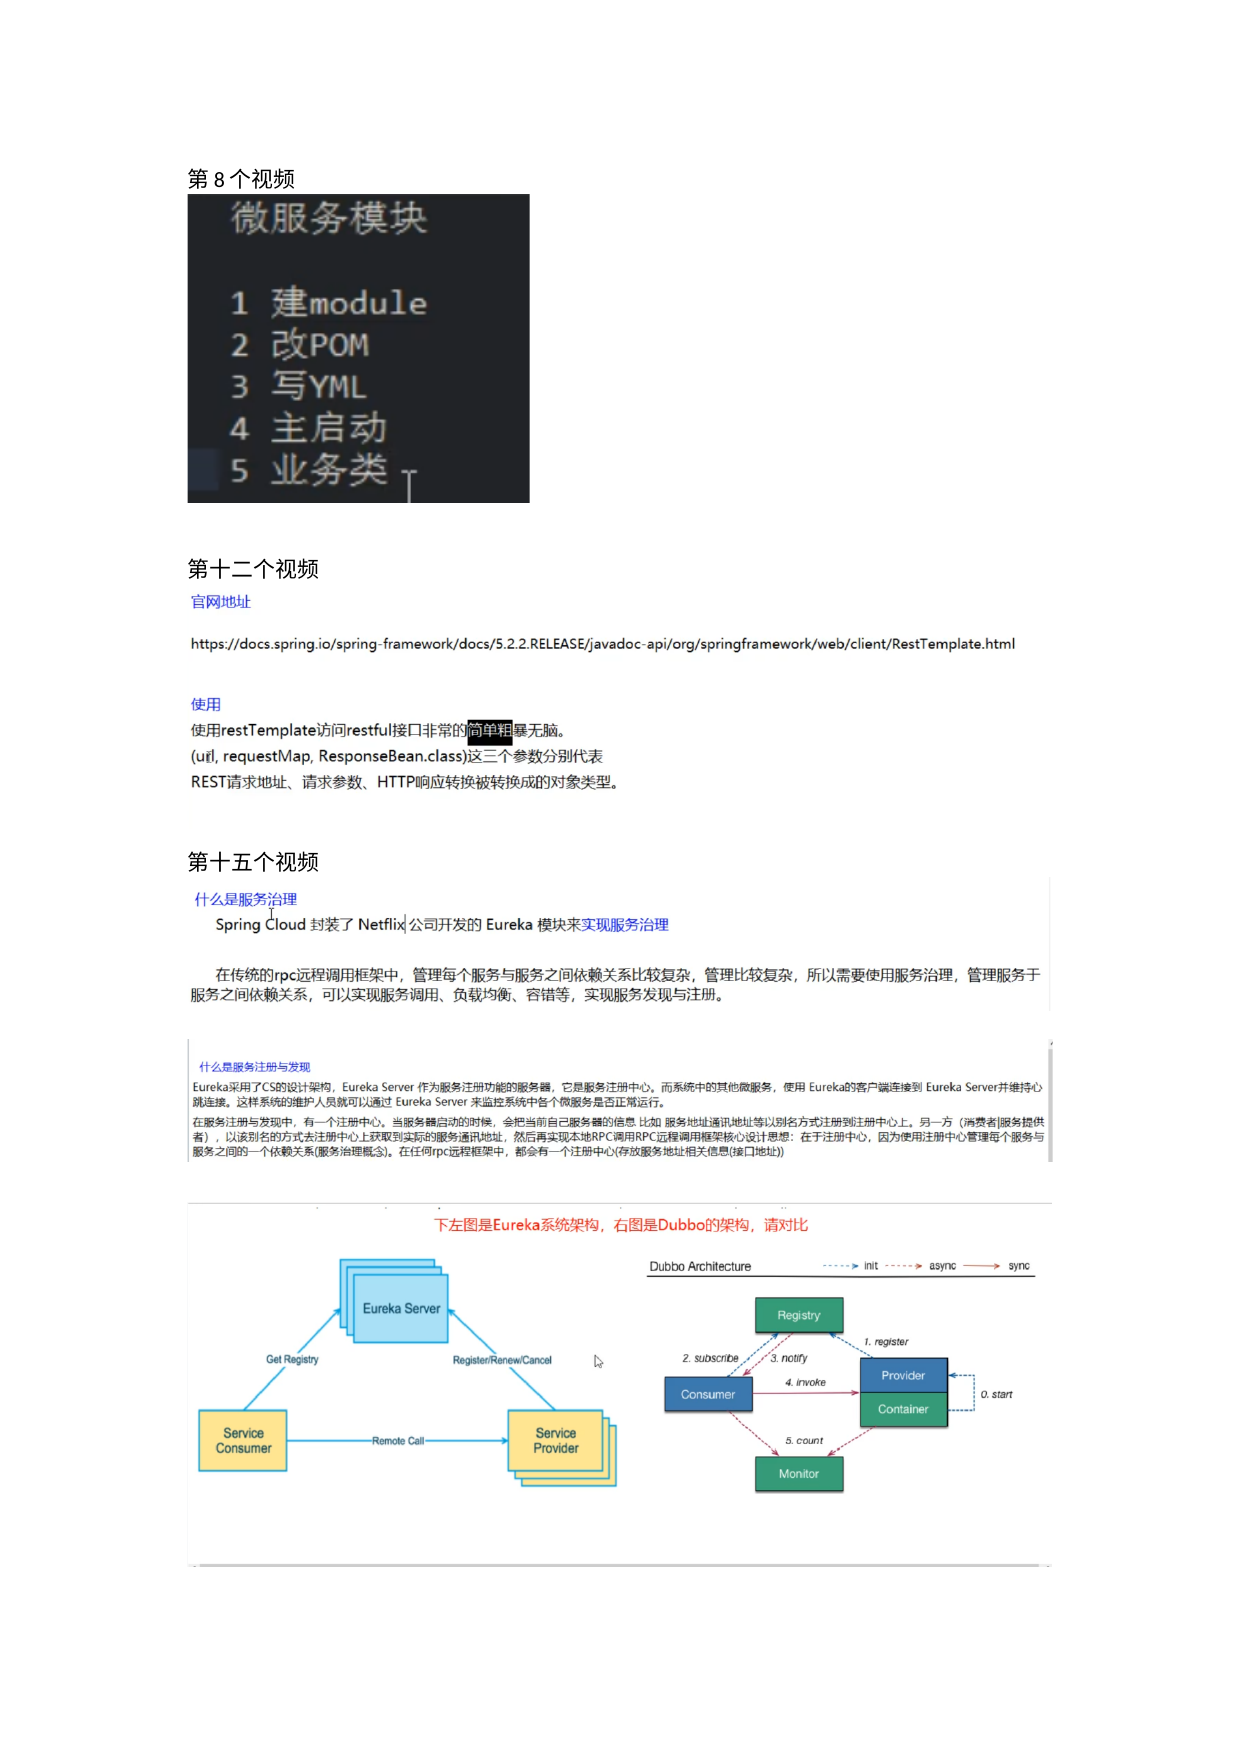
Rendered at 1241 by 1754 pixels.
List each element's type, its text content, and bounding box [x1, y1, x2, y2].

text 第8个视频 [187, 162, 1053, 194]
picture [187, 1039, 1053, 1162]
text 第十五个视频 [187, 844, 1053, 877]
picture [187, 194, 530, 503]
picture [187, 584, 1053, 829]
picture [187, 1202, 1052, 1567]
text 第十二个视频 [187, 552, 1053, 584]
picture [187, 877, 1051, 1011]
